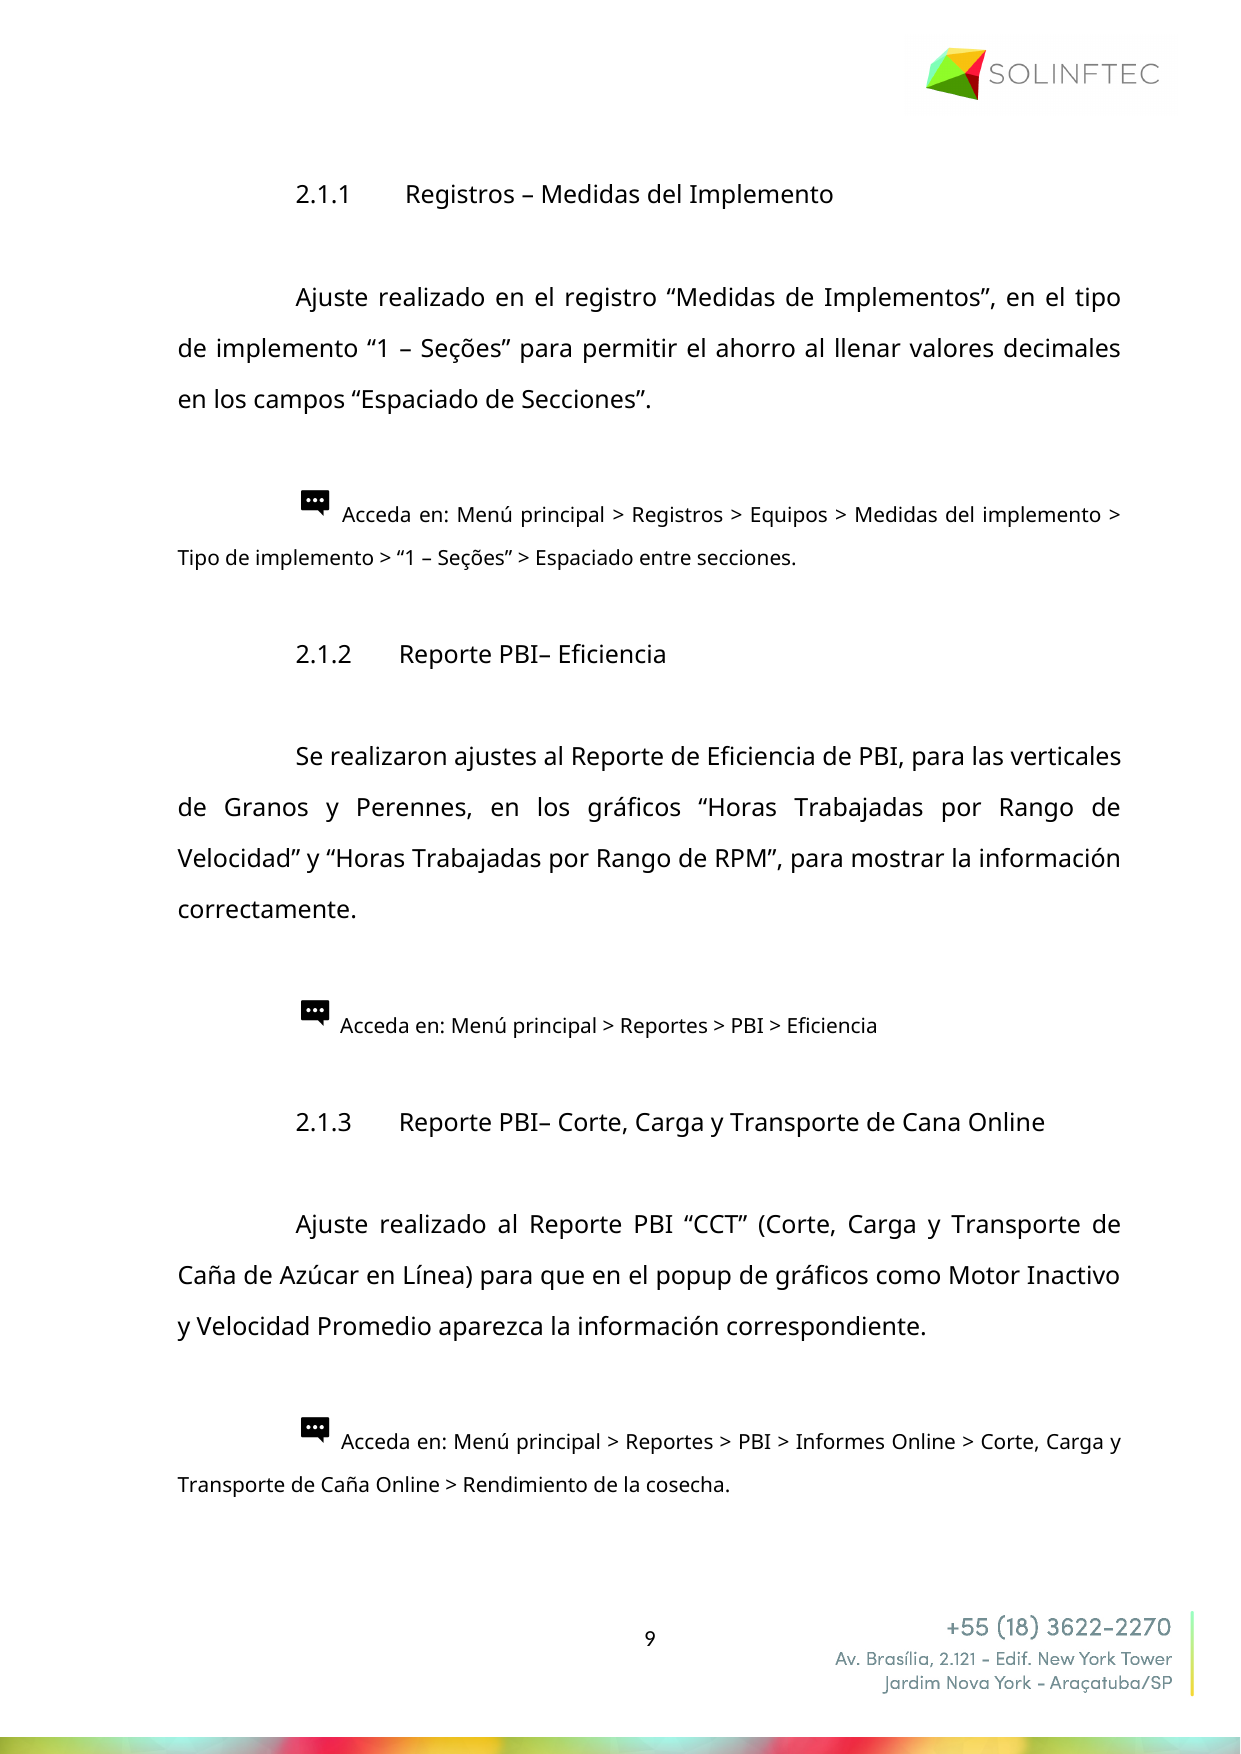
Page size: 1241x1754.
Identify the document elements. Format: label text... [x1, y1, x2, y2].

text Acceda en: Menú principal > Reportes > PBI > Informes Online > Corte, Carga y Transporte de Caña Online > Rendimiento de la cosecha. [177, 1411, 1122, 1498]
text Se realizaron ajustes al Reporte de Eficiencia de PBI, para las verticales de Granos y Perennes, en los gráficos “Horas Trabajadas por Rango de Velocidad” y “Horas Trabajadas por Rango de RPM”, para mostrar la información correctamente. [177, 739, 1122, 926]
subtitle Reporte PBI– Corte, Carga y Transporte de Cana Online [177, 1104, 1122, 1138]
subtitle Reporte PBI– Eficiencia [177, 637, 1122, 671]
text Ajuste realizado al Reporte PBI “CCT” (Corte, Carga y Transporte de Caña de Azúcar en Línea) para que en el popup de gráficos como Motor Inactivo y Velocidad Promedio aparezca la información correspondiente. [177, 1206, 1122, 1343]
picture [295, 993, 335, 1033]
picture [904, 34, 1178, 116]
text Acceda en: Menú principal > Reportes > PBI > Eficiencia [177, 994, 1122, 1039]
picture [295, 483, 335, 523]
picture [295, 1410, 335, 1450]
picture [0, 1737, 1241, 1754]
subtitle Registros – Medidas del Implemento [177, 177, 1122, 211]
picture [0, 1606, 1239, 1710]
text Ajuste realizado en el registro “Medidas de Implementos”, en el tipo de implemento “1 – Seções” para permitir el ahorro al llenar valores decimales en los campos “Espaciado de Secciones”. [177, 279, 1122, 415]
text Acceda en: Menú principal > Registros > Equipos > Medidas del implemento > Tipo de implemento > “1 – Seções” > Espaciado entre secciones. [177, 483, 1122, 571]
